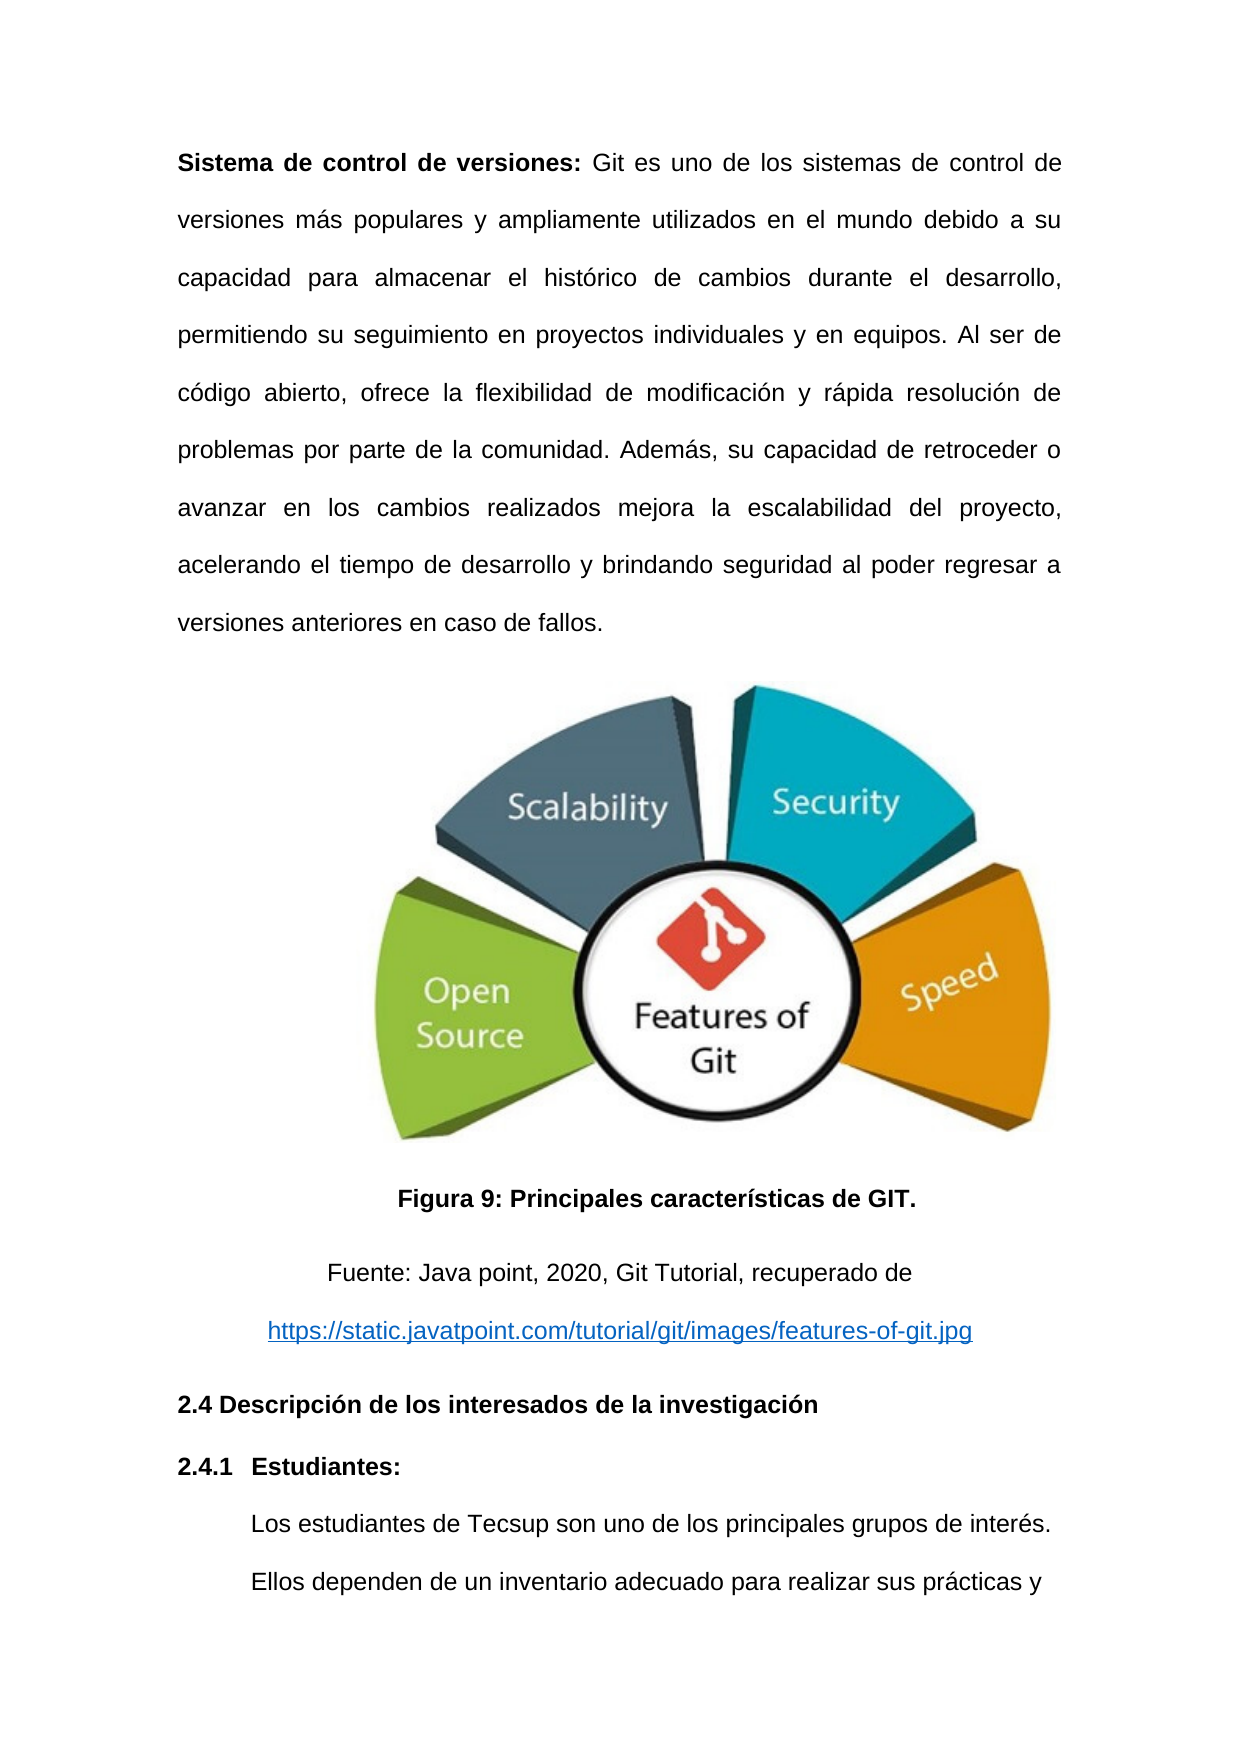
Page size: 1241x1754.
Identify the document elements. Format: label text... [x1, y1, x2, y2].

text Sistema de control de versiones: Git es uno de los sistemas de control de versiones más populares y ampliamente utilizados en el mundo debido a su capacidad para almacenar el histórico de cambios durante el desarrollo, permitiendo su seguimiento en proyectos individuales y en equipos. Al ser de código abierto, ofrece la flexibilidad de modificación y rápida resolución de problemas por parte de la comunidad. Además, su capacidad de retroceder o avanzar en los cambios realizados mejora la escalabilidad del proyecto, acelerando el tiempo de desarrollo y brindando seguridad al poder regresar a versiones anteriores en caso de fallos. [177, 148, 1063, 636]
text Fuente: Java point, 2020, Git Tutorial, recuperado de https://static.javatpoint.com/tutorial/git/images/features-of-git.jpg [177, 1258, 1063, 1345]
subtitle 2.4 Descripción de los interesados de la investigación [177, 1390, 1063, 1419]
subtitle 2.4.1 Estudiantes: [177, 1452, 1063, 1481]
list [251, 1509, 1063, 1596]
text Figura 9: Principales características de GIT. [177, 1156, 1063, 1213]
picture [356, 681, 1057, 1143]
